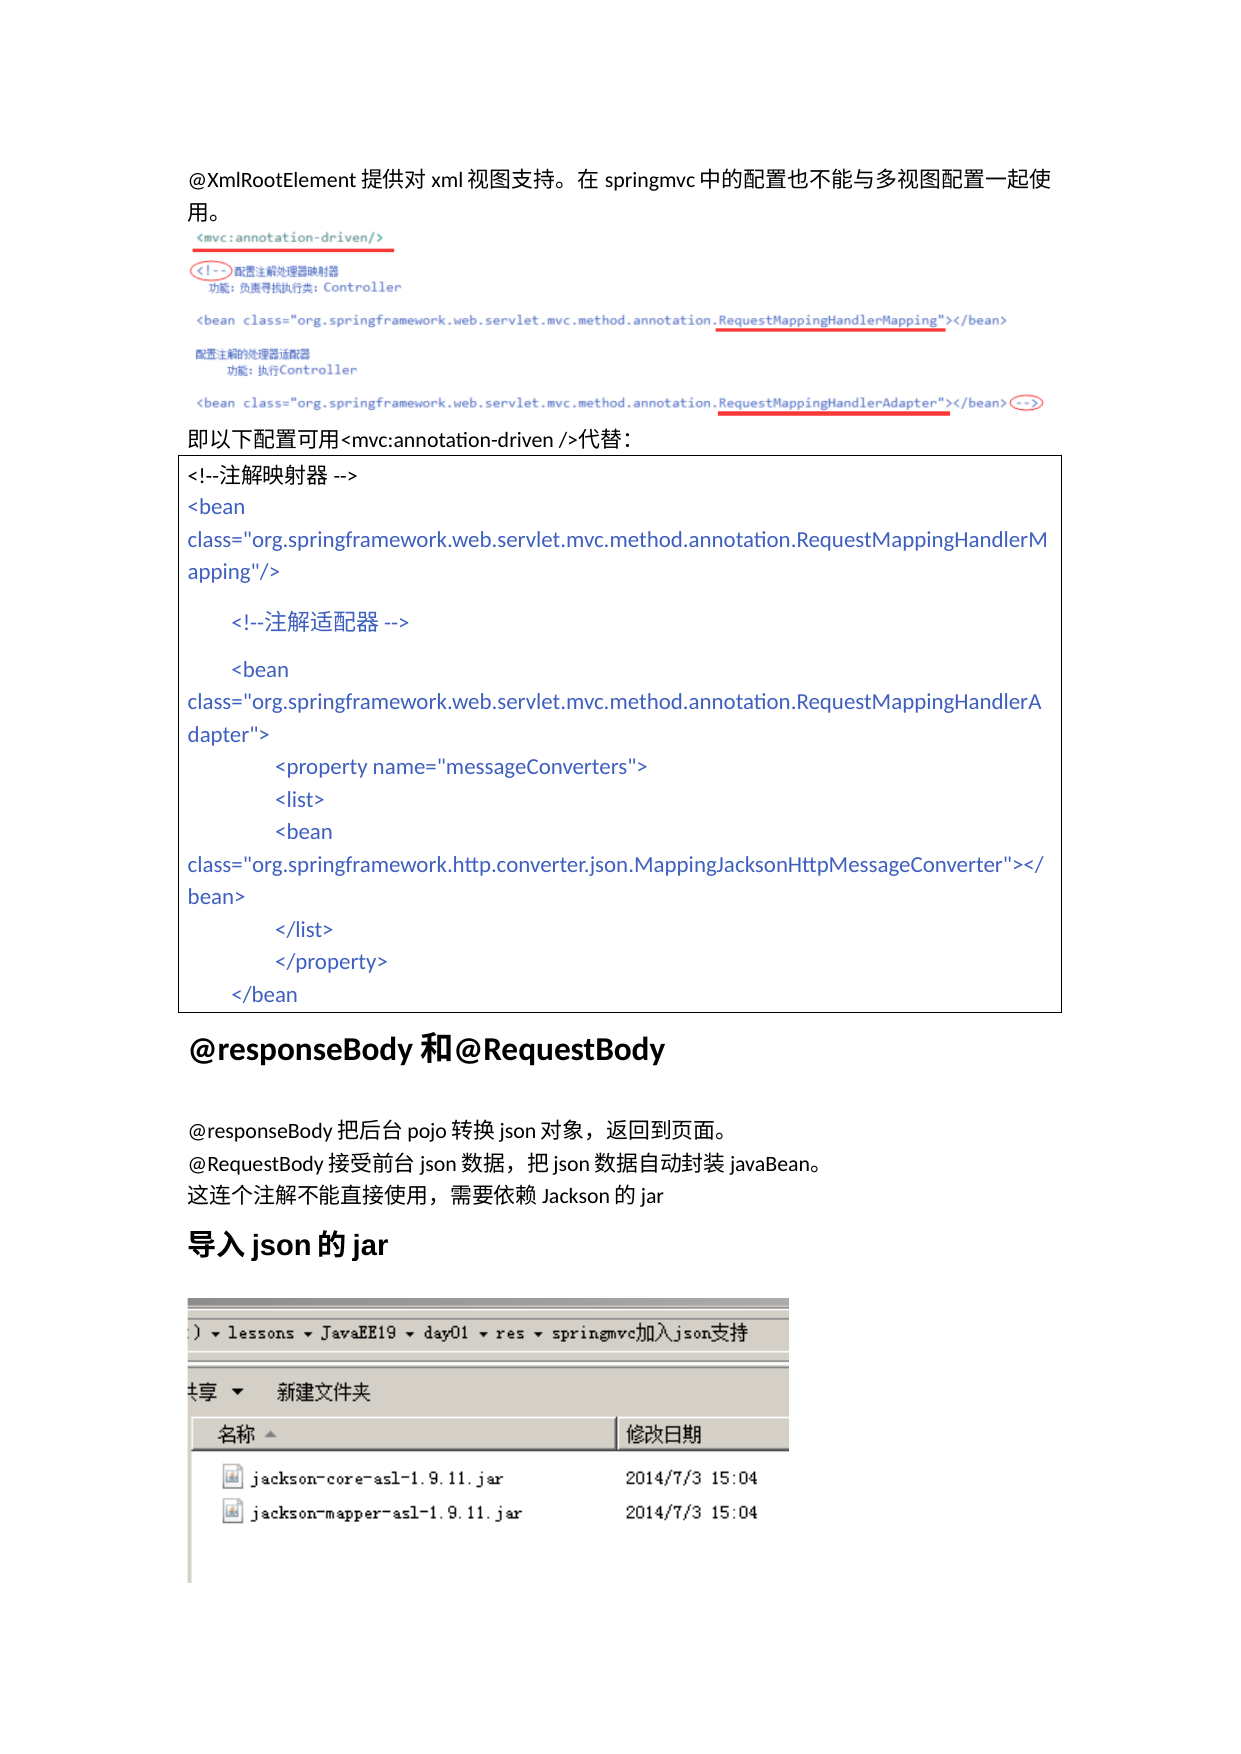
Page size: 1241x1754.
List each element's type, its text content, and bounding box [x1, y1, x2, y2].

picture [187, 227, 1052, 417]
text <property name="messageConverters"> [187, 750, 1053, 783]
subtitle @responseBody和@RequestBody [187, 1013, 1053, 1078]
text <!--注解适配器 --> [187, 588, 1053, 653]
text @XmlRootElement提供对xml视图支持。在springmvc中的配置也不能与多视图配置一起使用。 [187, 162, 1053, 227]
text <bean class="org.springframework.web.servlet.mvc.method.annotation.RequestMappingHandlerAdapter"> [187, 653, 1053, 750]
picture [187, 1298, 789, 1583]
text <bean class="org.springframework.http.converter.json.MappingJacksonHttpMessageConverter"></bean> [187, 815, 1053, 913]
text <bean class="org.springframework.web.servlet.mvc.method.annotation.RequestMappingHandlerMapping"/> [187, 490, 1053, 588]
text 这连个注解不能直接使用，需要依赖Jackson的jar [187, 1178, 1053, 1210]
text @responseBody把后台pojo转换json对象，返回到页面。 [187, 1113, 1053, 1145]
text </list> [187, 913, 1053, 945]
text @RequestBody接受前台json数据，把json数据自动封装javaBean。 [187, 1145, 1053, 1178]
subtitle 导入json的jar [187, 1210, 1053, 1275]
text 即以下配置可用<mvc:annotation-driven />代替： [187, 422, 1053, 454]
text <list> [187, 783, 1053, 815]
text <!--注解映射器 --> [179, 456, 1061, 490]
text </property> [187, 945, 1053, 974]
text </bean [179, 974, 1061, 1012]
